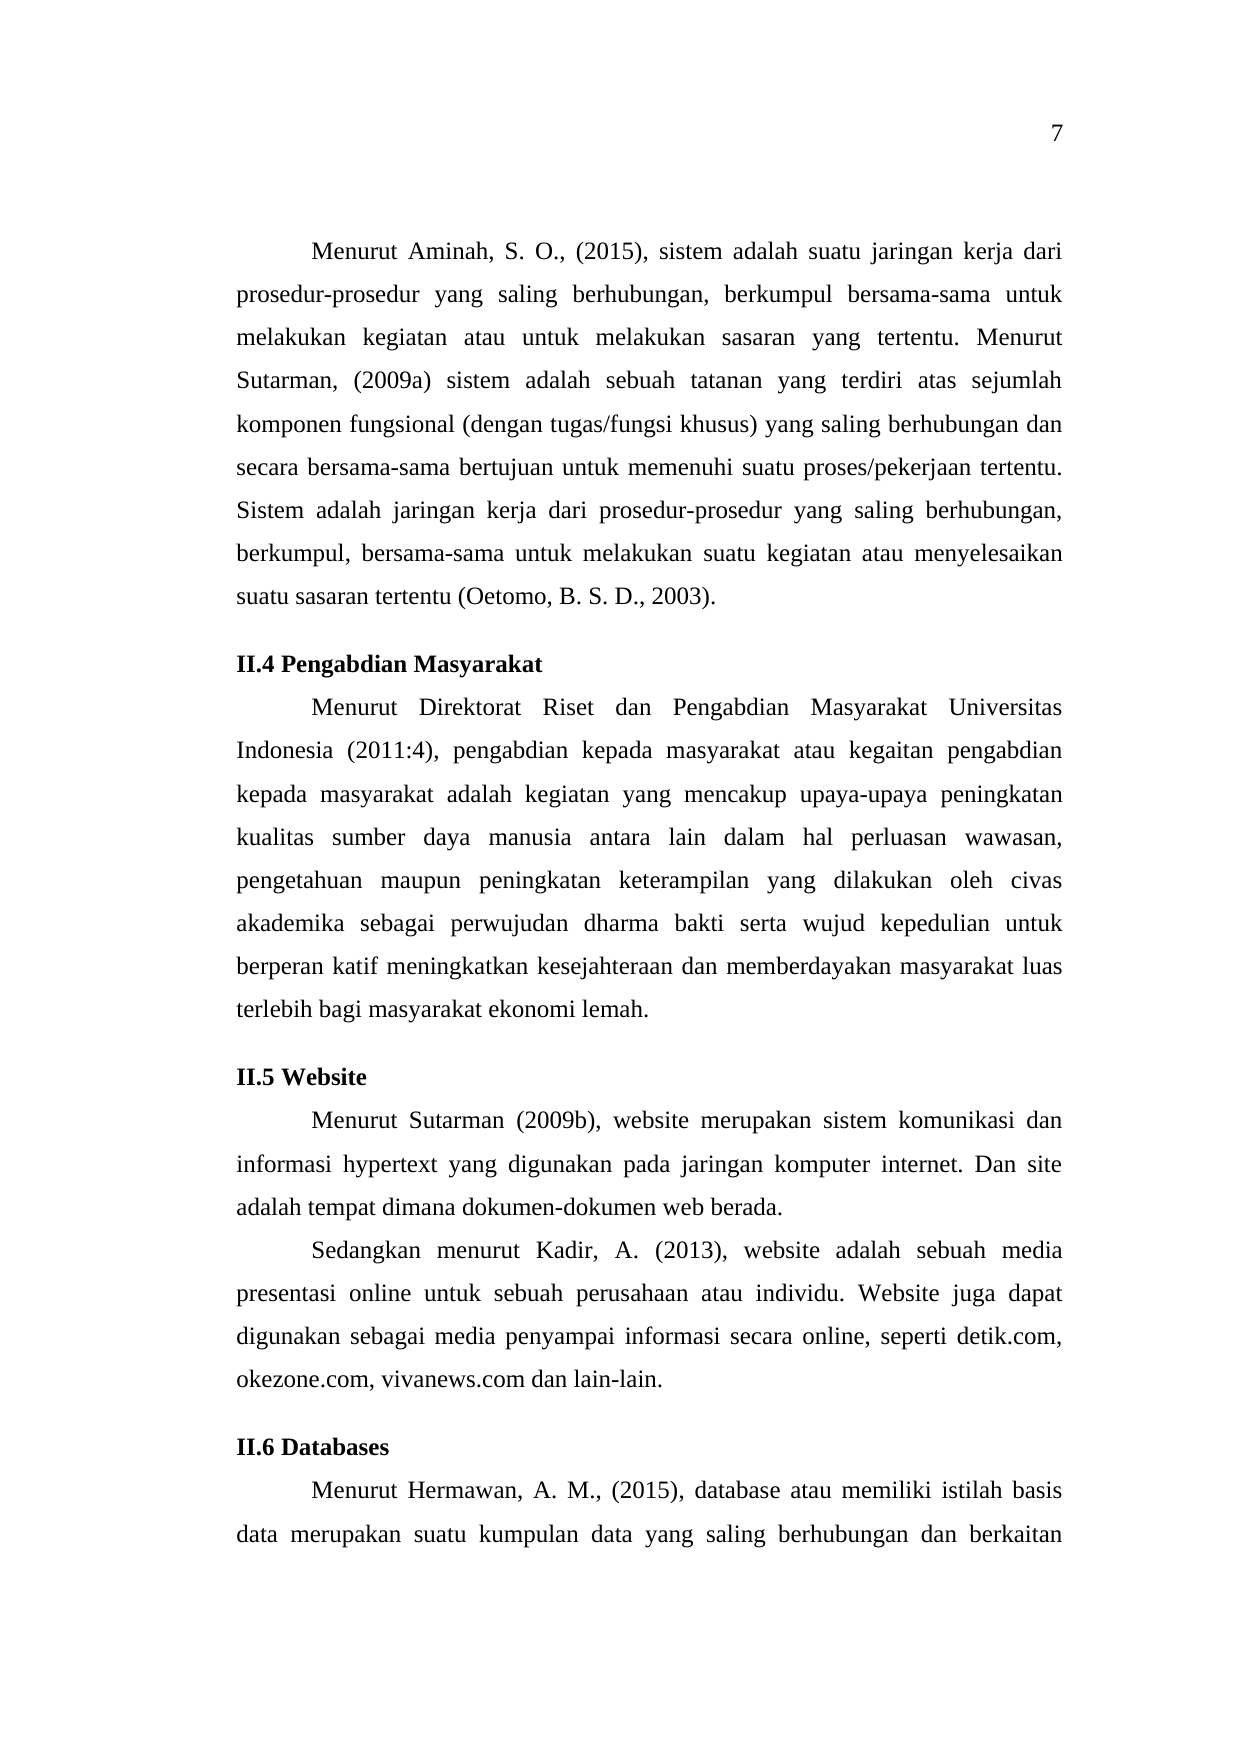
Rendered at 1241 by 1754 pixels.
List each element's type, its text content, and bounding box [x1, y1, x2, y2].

text Menurut Sutarman (2009b), website merupakan sistem komunikasi dan informasi hypertext yang digunakan pada jaringan komputer internet. Dan site adalah tempat dimana dokumen-dokumen web berada. [236, 1106, 1063, 1221]
text Sedangkan menurut Kadir, A. (2013), website adalah sebuah media presentasi online untuk sebuah perusahaan atau individu. Website juga dapat digunakan sebagai media penyampai informasi secara online, seperti detik.com, okezone.com, vivanews.com dan lain-lain. [236, 1235, 1063, 1393]
subtitle Databases [236, 1432, 1063, 1461]
subtitle Website [236, 1062, 1063, 1091]
text Menurut Direktorat Riset dan Pengabdian Masyarakat Universitas Indonesia (2011:4), pengabdian kepada masyarakat atau kegaitan pengabdian kepada masyarakat adalah kegiatan yang mencakup upaya-upaya peningkatan kualitas sumber daya manusia antara lain dalam hal perluasan wawasan, pengetahuan maupun peningkatan keterampilan yang dilakukan oleh civas akademika sebagai perwujudan dharma bakti serta wujud kepedulian untuk berperan katif meningkatkan kesejahteraan dan memberdayakan masyarakat luas terlebih bagi masyarakat ekonomi lemah. [236, 692, 1063, 1023]
subtitle Pengabdian Masyarakat [236, 649, 1063, 678]
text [236, 1476, 1063, 1547]
text Menurut Aminah, S. O., (2015), sistem adalah suatu jaringan kerja dari prosedur-prosedur yang saling berhubungan, berkumpul bersama-sama untuk melakukan kegiatan atau untuk melakukan sasaran yang tertentu. Menurut Sutarman, (2009a) sistem adalah sebuah tatanan yang terdiri atas sejumlah komponen fungsional (dengan tugas/fungsi khusus) yang saling berhubungan dan secara bersama-sama bertujuan untuk memenuhi suatu proses/pekerjaan tertentu. Sistem adalah jaringan kerja dari prosedur-prosedur yang saling berhubungan, berkumpul, bersama-sama untuk melakukan suatu kegiatan atau menyelesaikan suatu sasaran tertentu (Oetomo, B. S. D., 2003). [236, 236, 1063, 610]
